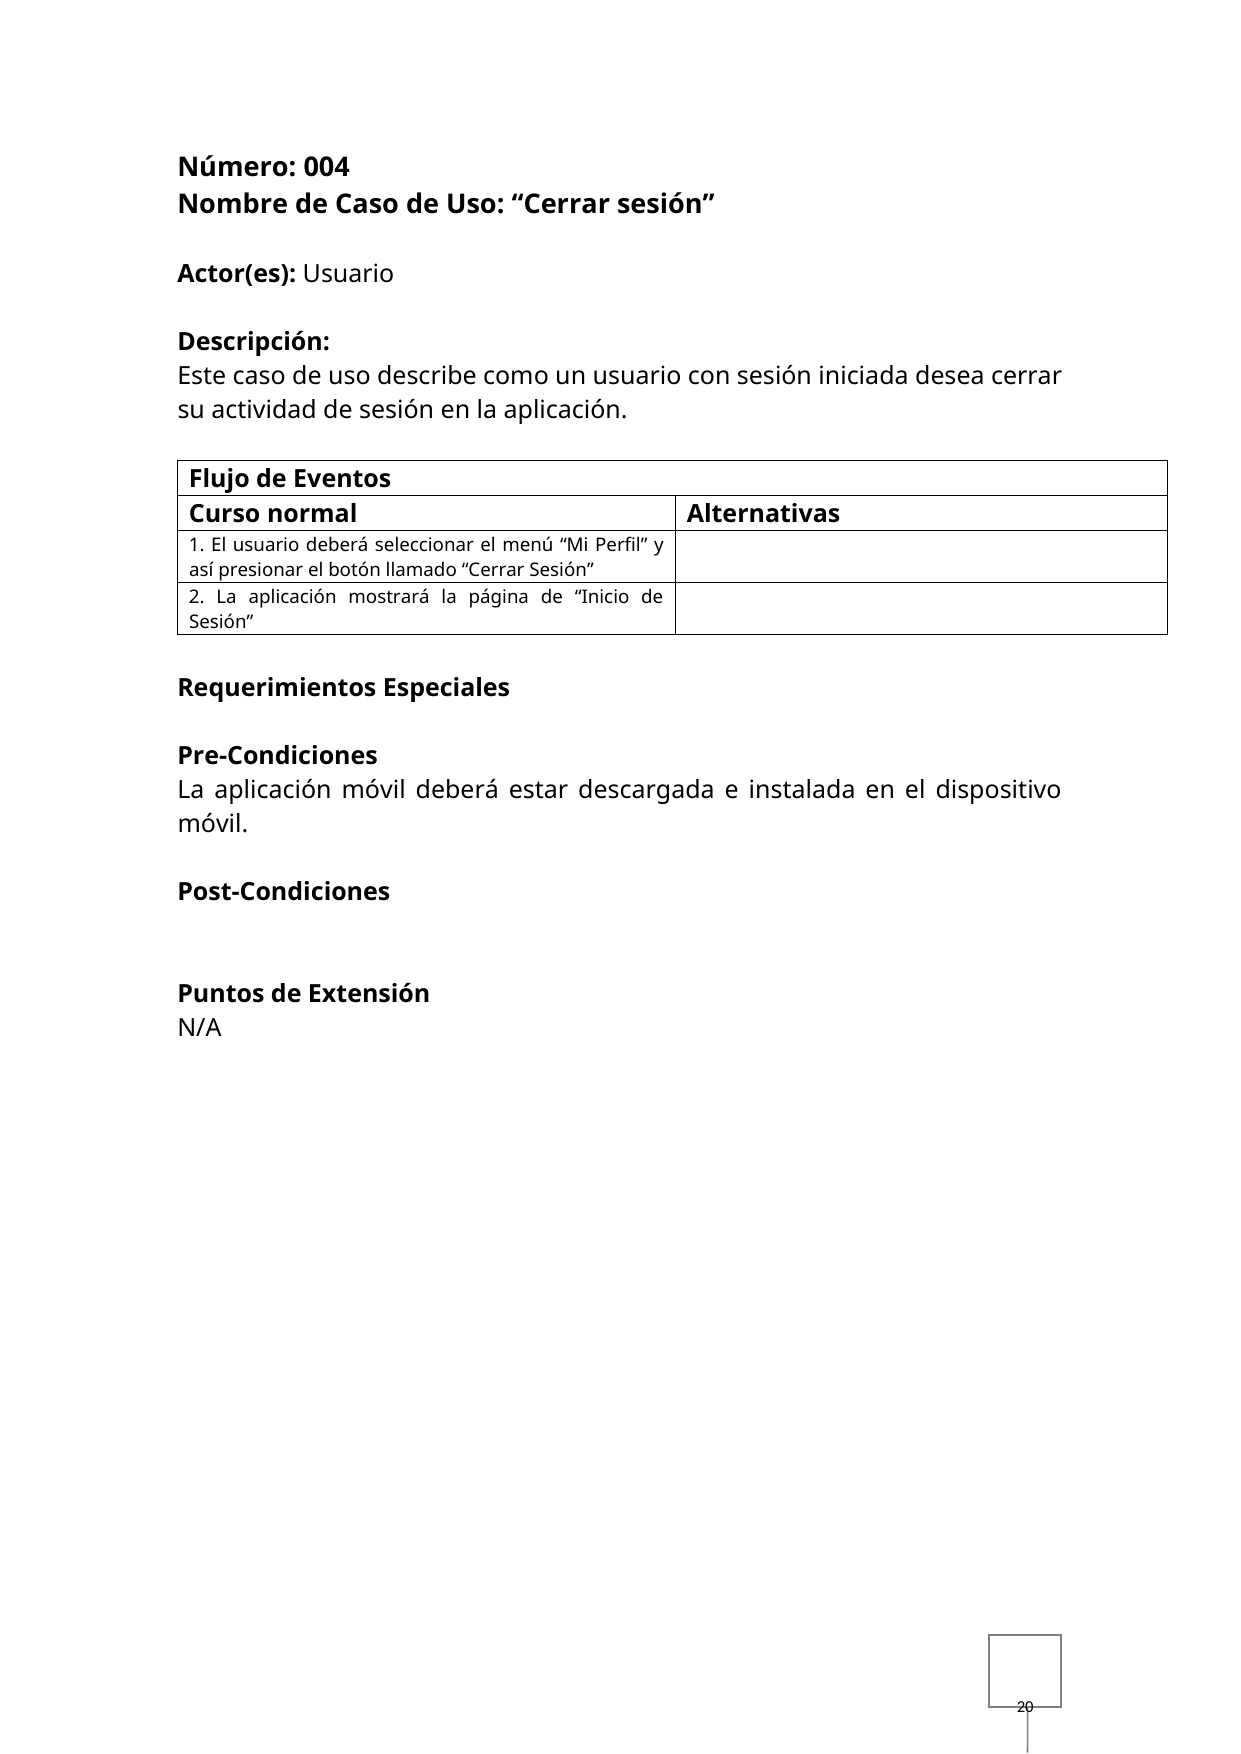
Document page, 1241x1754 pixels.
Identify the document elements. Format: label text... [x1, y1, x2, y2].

text Requerimientos Especiales [177, 669, 1063, 703]
text N/A [177, 1010, 1063, 1044]
table_cell Curso normal [178, 496, 675, 530]
text Descripción: [177, 323, 1063, 358]
text Nombre de Caso de Uso: “Cerrar sesión” [177, 184, 1063, 221]
text La aplicación móvil deberá estar descargada e instalada en el dispositivo móvil. [177, 771, 1063, 839]
text Este caso de uso describe como un usuario con sesión iniciada desea cerrar su actividad de sesión en la aplicación. [177, 358, 1063, 426]
text Post-Condiciones [177, 874, 1063, 908]
table_cell 2. La aplicación mostrará la página de “Inicio de Sesión” [178, 583, 675, 634]
text Número: 004 [177, 148, 1063, 184]
text Puntos de Extensión [177, 976, 1063, 1010]
table_cell 1. El usuario deberá seleccionar el menú “Mi Perfil” y así presionar el botón llamado “Cerrar Sesión” [178, 531, 675, 582]
text Actor(es): Usuario [177, 255, 1063, 289]
table_cell [676, 583, 1167, 634]
table_cell Alternativas [676, 496, 1167, 530]
table_cell [676, 531, 1167, 582]
text Pre-Condiciones [177, 737, 1063, 771]
table_header Flujo de Eventos [178, 461, 1167, 495]
